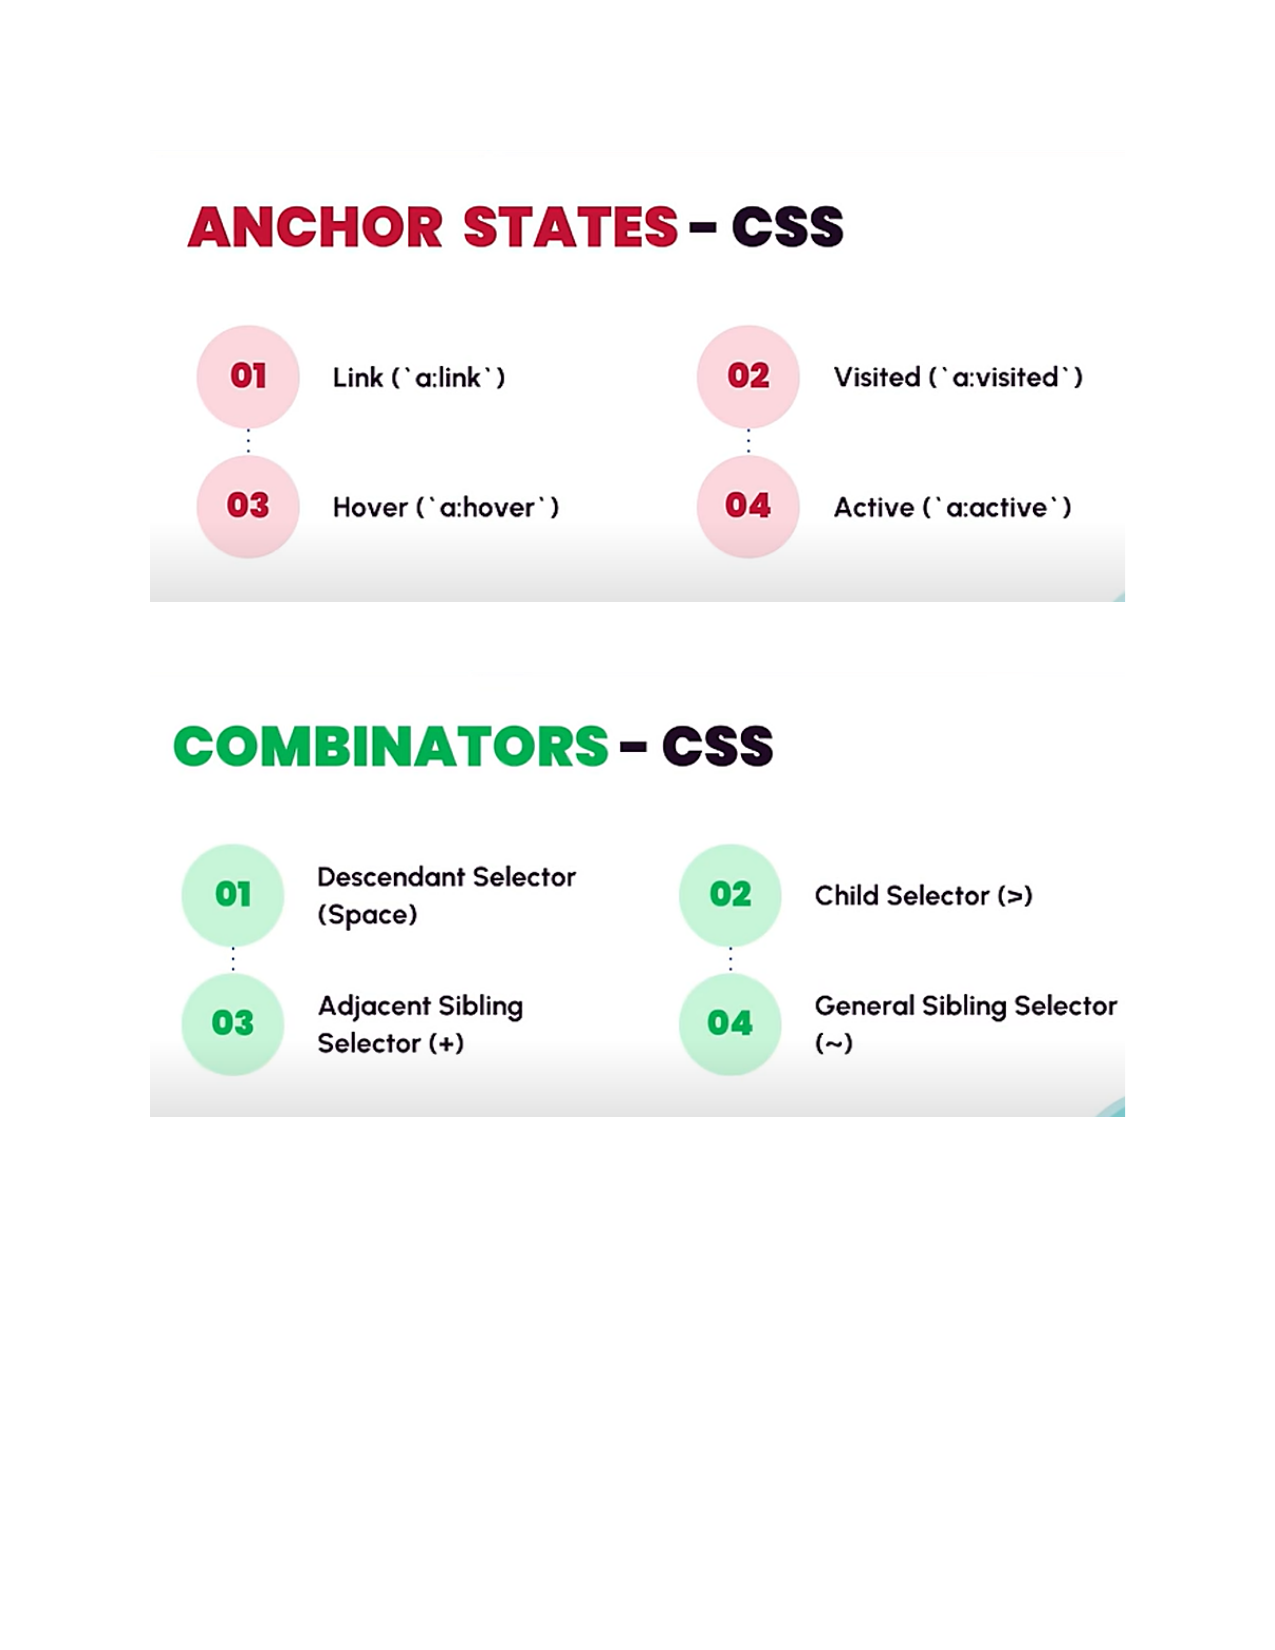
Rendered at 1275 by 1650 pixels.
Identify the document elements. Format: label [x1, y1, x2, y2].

picture [150, 670, 1125, 1117]
picture [150, 150, 1125, 602]
